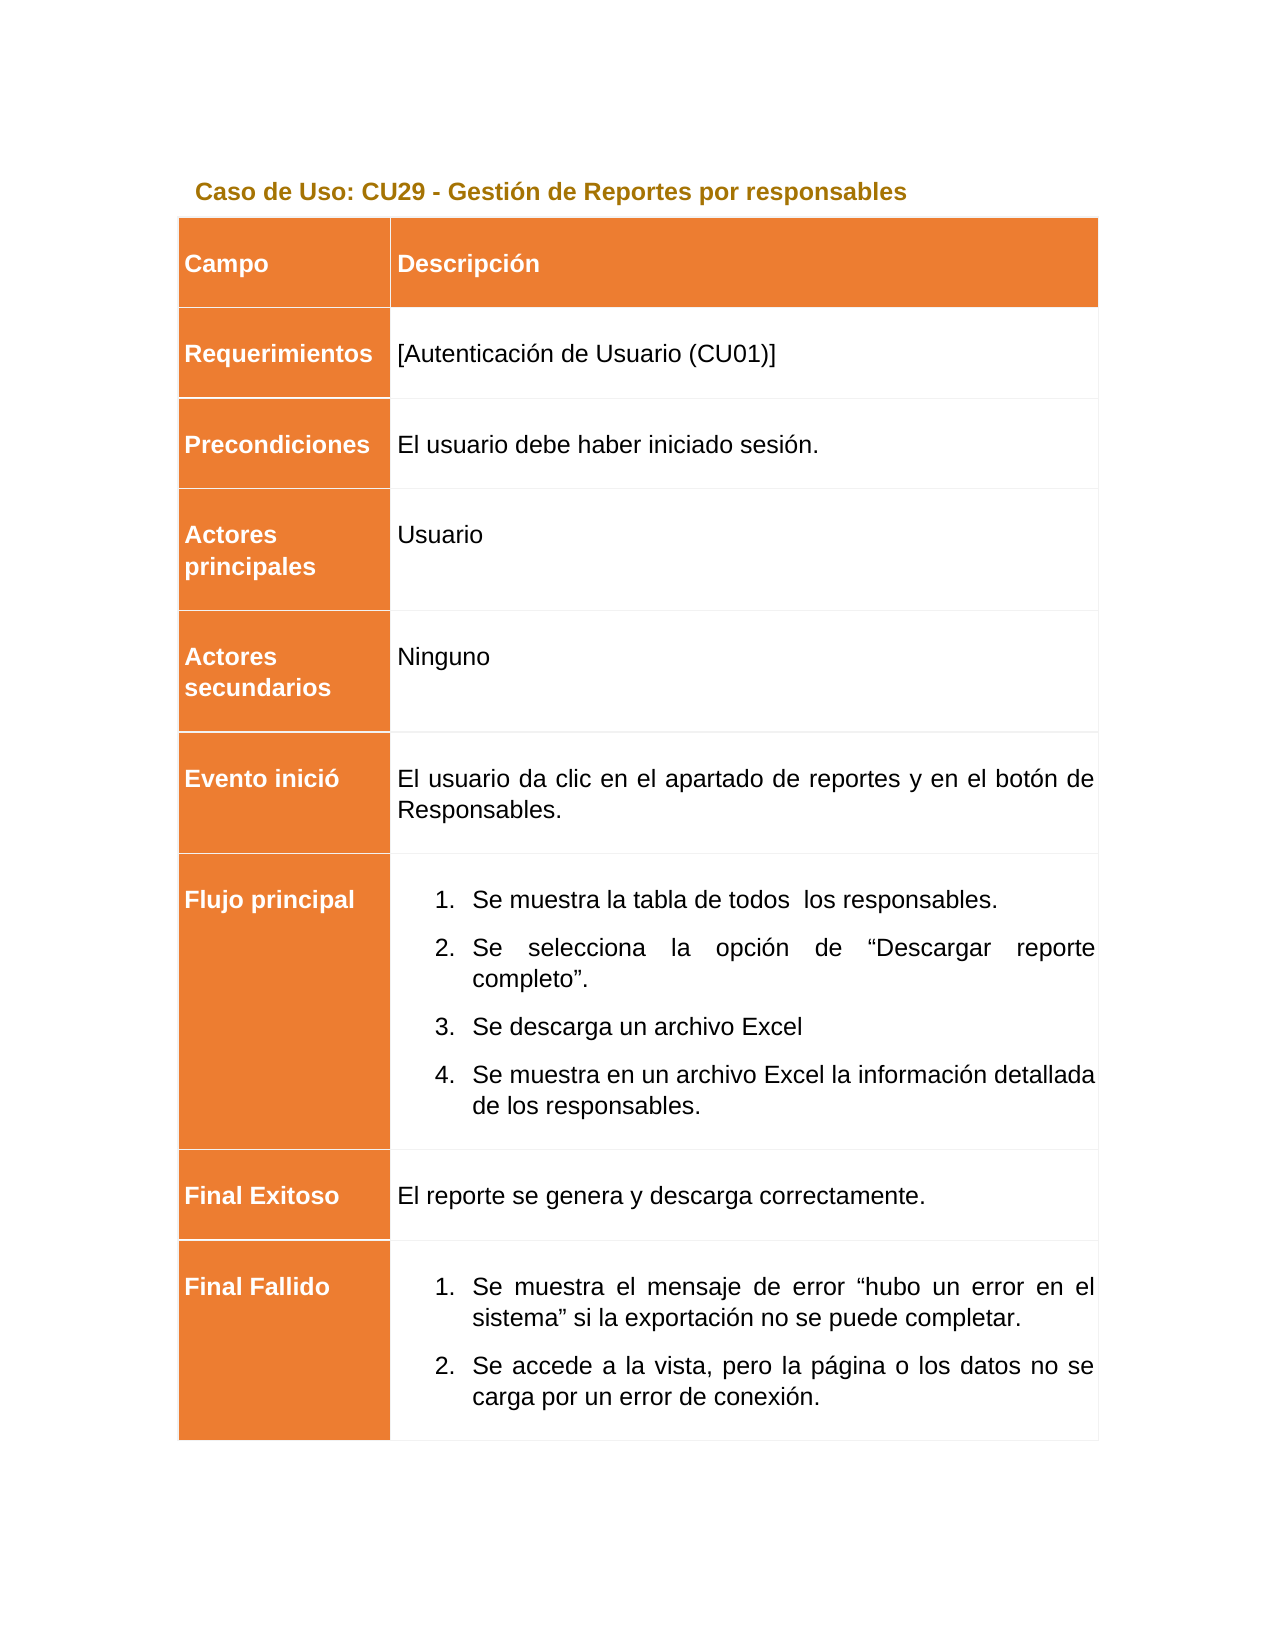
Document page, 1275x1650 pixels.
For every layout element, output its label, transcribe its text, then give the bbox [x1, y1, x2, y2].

table_cell Requerimientos [179, 308, 390, 397]
table_cell El usuario da clic en el apartado de reportes y en el botón de Responsables. [391, 733, 1098, 853]
table_cell Final Fallido [179, 1241, 390, 1440]
table_cell Evento inició [179, 733, 390, 853]
table_cell Usuario [391, 489, 1098, 610]
subtitle Caso de Uso: CU29 - Gestión de Reportes por responsables [195, 177, 1098, 206]
table_header Campo [179, 218, 390, 307]
table_cell Se muestra el mensaje de error “hubo un error en el sistema” si la exportación no se puede completar. Se accede a la vista, pero la página o los datos no se carga por un error de conexión. [391, 1241, 1098, 1440]
table_cell Ninguno [391, 611, 1098, 731]
table_cell El usuario debe haber iniciado sesión. [391, 399, 1098, 488]
table_cell Actores principales [179, 489, 390, 610]
table_cell [Autenticación de Usuario (CU01)] [391, 308, 1098, 397]
table_cell Actores secundarios [179, 611, 390, 731]
table_cell Se muestra la tabla de todos los responsables. Se selecciona la opción de “Descargar reporte completo”. Se descarga un archivo Excel Se muestra en un archivo Excel la información detallada de los responsables. [391, 854, 1098, 1149]
table_cell El reporte se genera y descarga correctamente. [391, 1150, 1098, 1239]
table_cell Final Exitoso [179, 1150, 390, 1239]
table_header Descripción [391, 218, 1098, 307]
table_cell Flujo principal [179, 854, 390, 1149]
table_cell Precondiciones [179, 399, 390, 488]
